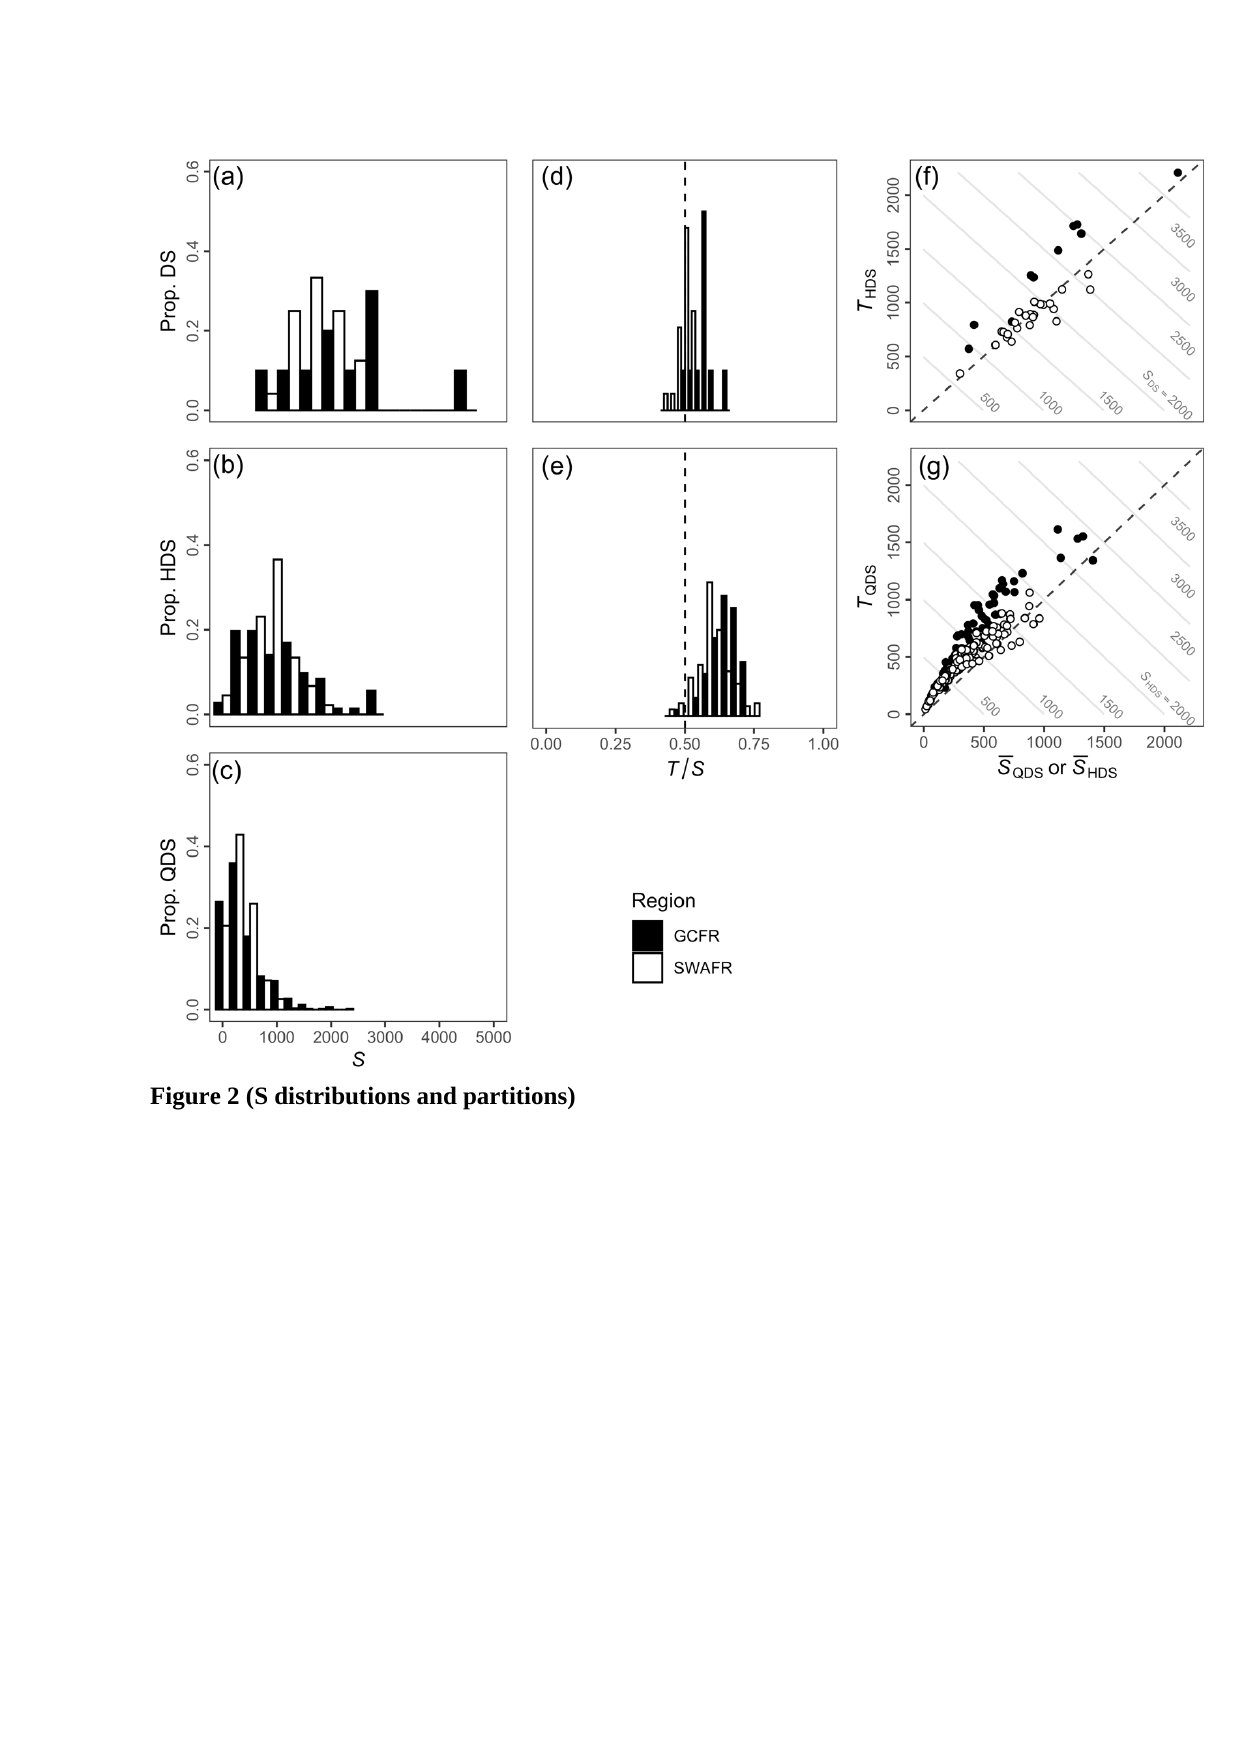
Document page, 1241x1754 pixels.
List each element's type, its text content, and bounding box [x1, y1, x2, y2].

subtitle Figure 2 (S distributions and partitions) [150, 1081, 1090, 1109]
picture [150, 150, 1214, 1081]
